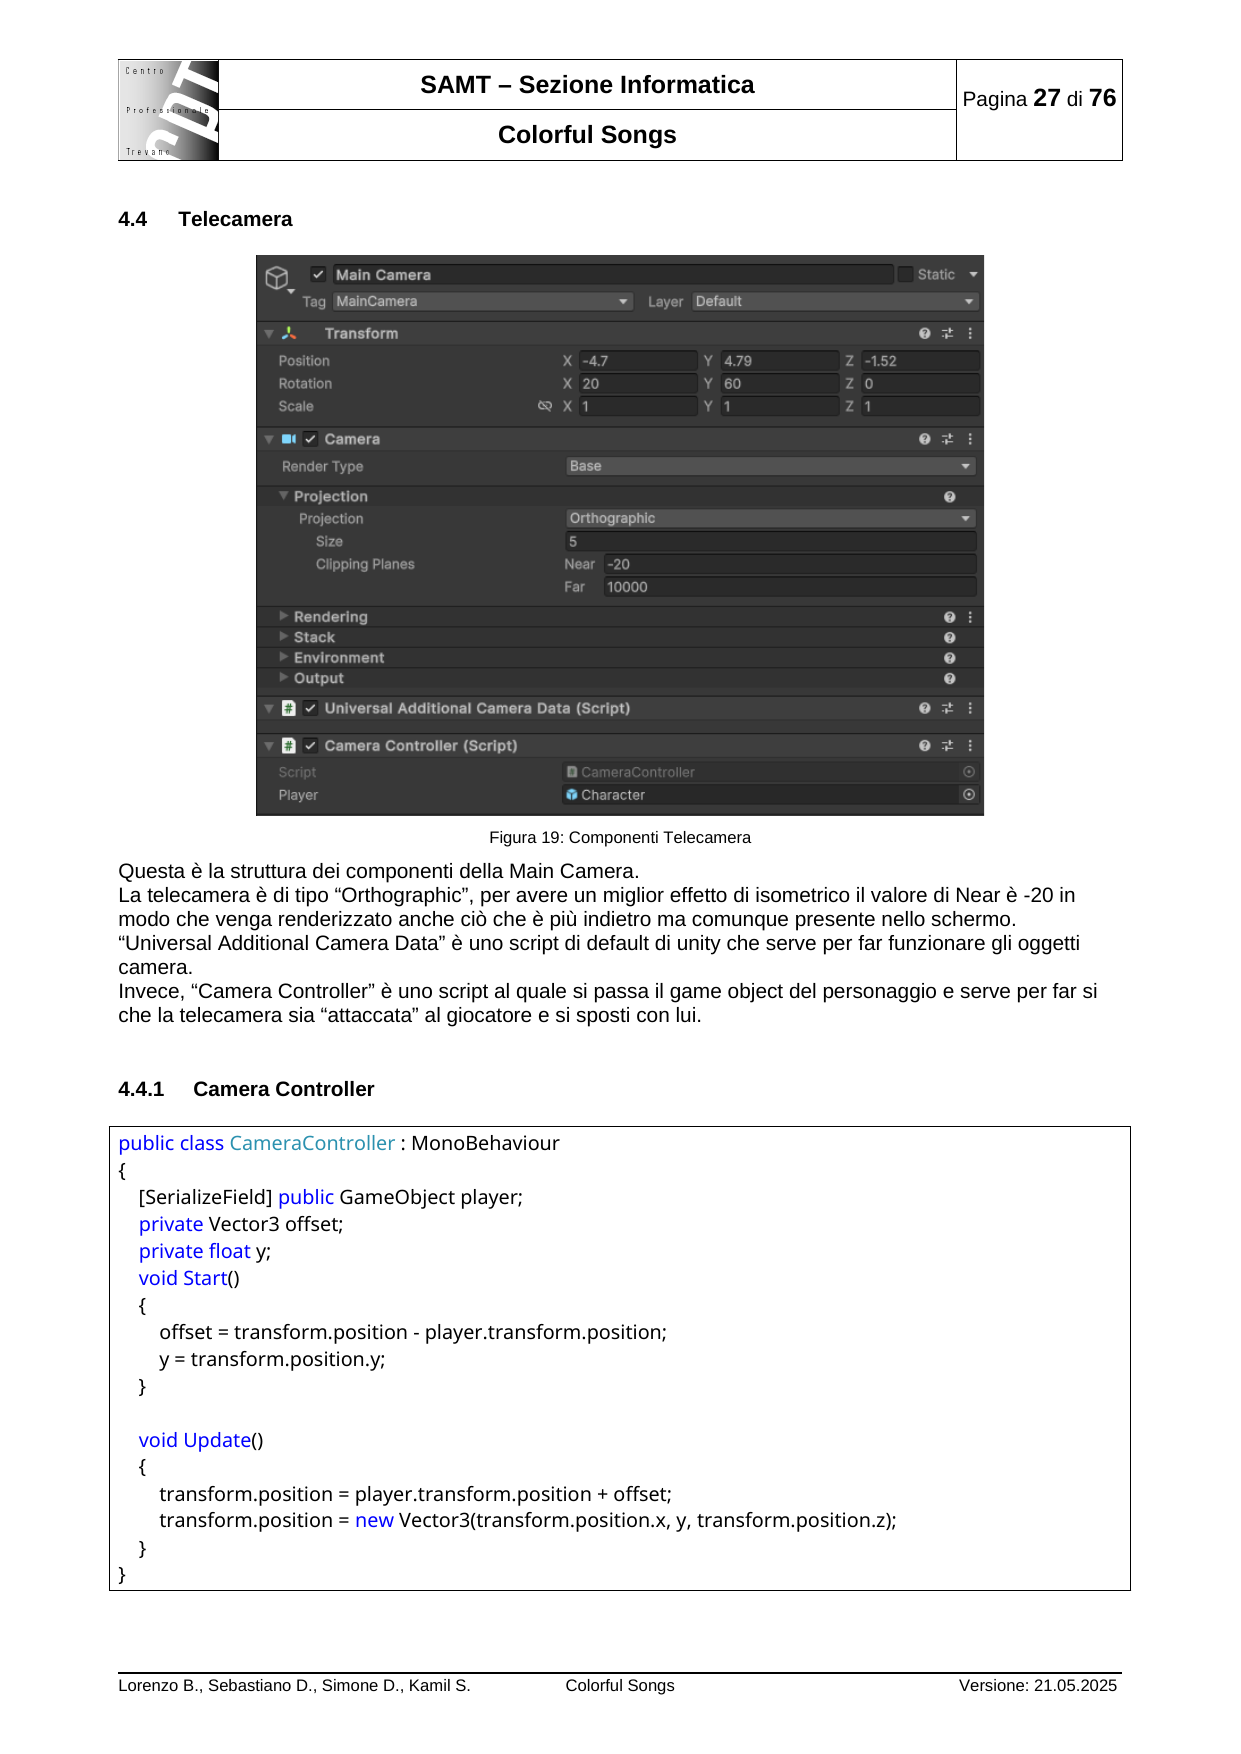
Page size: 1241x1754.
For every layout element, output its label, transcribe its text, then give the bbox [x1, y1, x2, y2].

text transform.position = new Vector3(transform.position.x, y, transform.position.z); [118, 1507, 1122, 1534]
text void Update() [118, 1426, 1122, 1453]
text { [118, 1156, 1122, 1183]
text “Universal Additional Camera Data” è uno script di default di unity che serve per far funzionare gli oggetti camera. [118, 931, 1122, 979]
text [SerializeField] public GameObject player; [118, 1183, 1122, 1210]
text y = transform.position.y; [118, 1345, 1122, 1372]
text private Vector3 offset; [118, 1210, 1122, 1237]
text public class CameraController : MonoBehaviour [110, 1127, 1130, 1156]
subtitle Telecamera [118, 207, 1122, 231]
subtitle Camera Controller [118, 1077, 1122, 1101]
text } [118, 1372, 1122, 1399]
text offset = transform.position - player.transform.position; [118, 1318, 1122, 1345]
picture [256, 255, 985, 816]
picture [118, 60, 219, 160]
text } [118, 1534, 1122, 1558]
text Questa è la struttura dei componenti della Main Camera. [118, 859, 1122, 883]
text void Start() [118, 1264, 1122, 1291]
text private float y; [118, 1237, 1122, 1264]
text Invece, “Camera Controller” è uno script al quale si passa il game object del personaggio e serve per far si che la telecamera sia “attaccata” al giocatore e si sposti con lui. [118, 979, 1122, 1027]
text transform.position = player.transform.position + offset; [118, 1480, 1122, 1507]
text } [110, 1558, 1130, 1590]
text La telecamera è di tipo “Orthographic”, per avere un miglior effetto di isometrico il valore di Near è -20 in modo che venga renderizzato anche ciò che è più indietro ma comunque presente nello schermo. [118, 883, 1122, 931]
text { [118, 1291, 1122, 1318]
text { [118, 1453, 1122, 1480]
